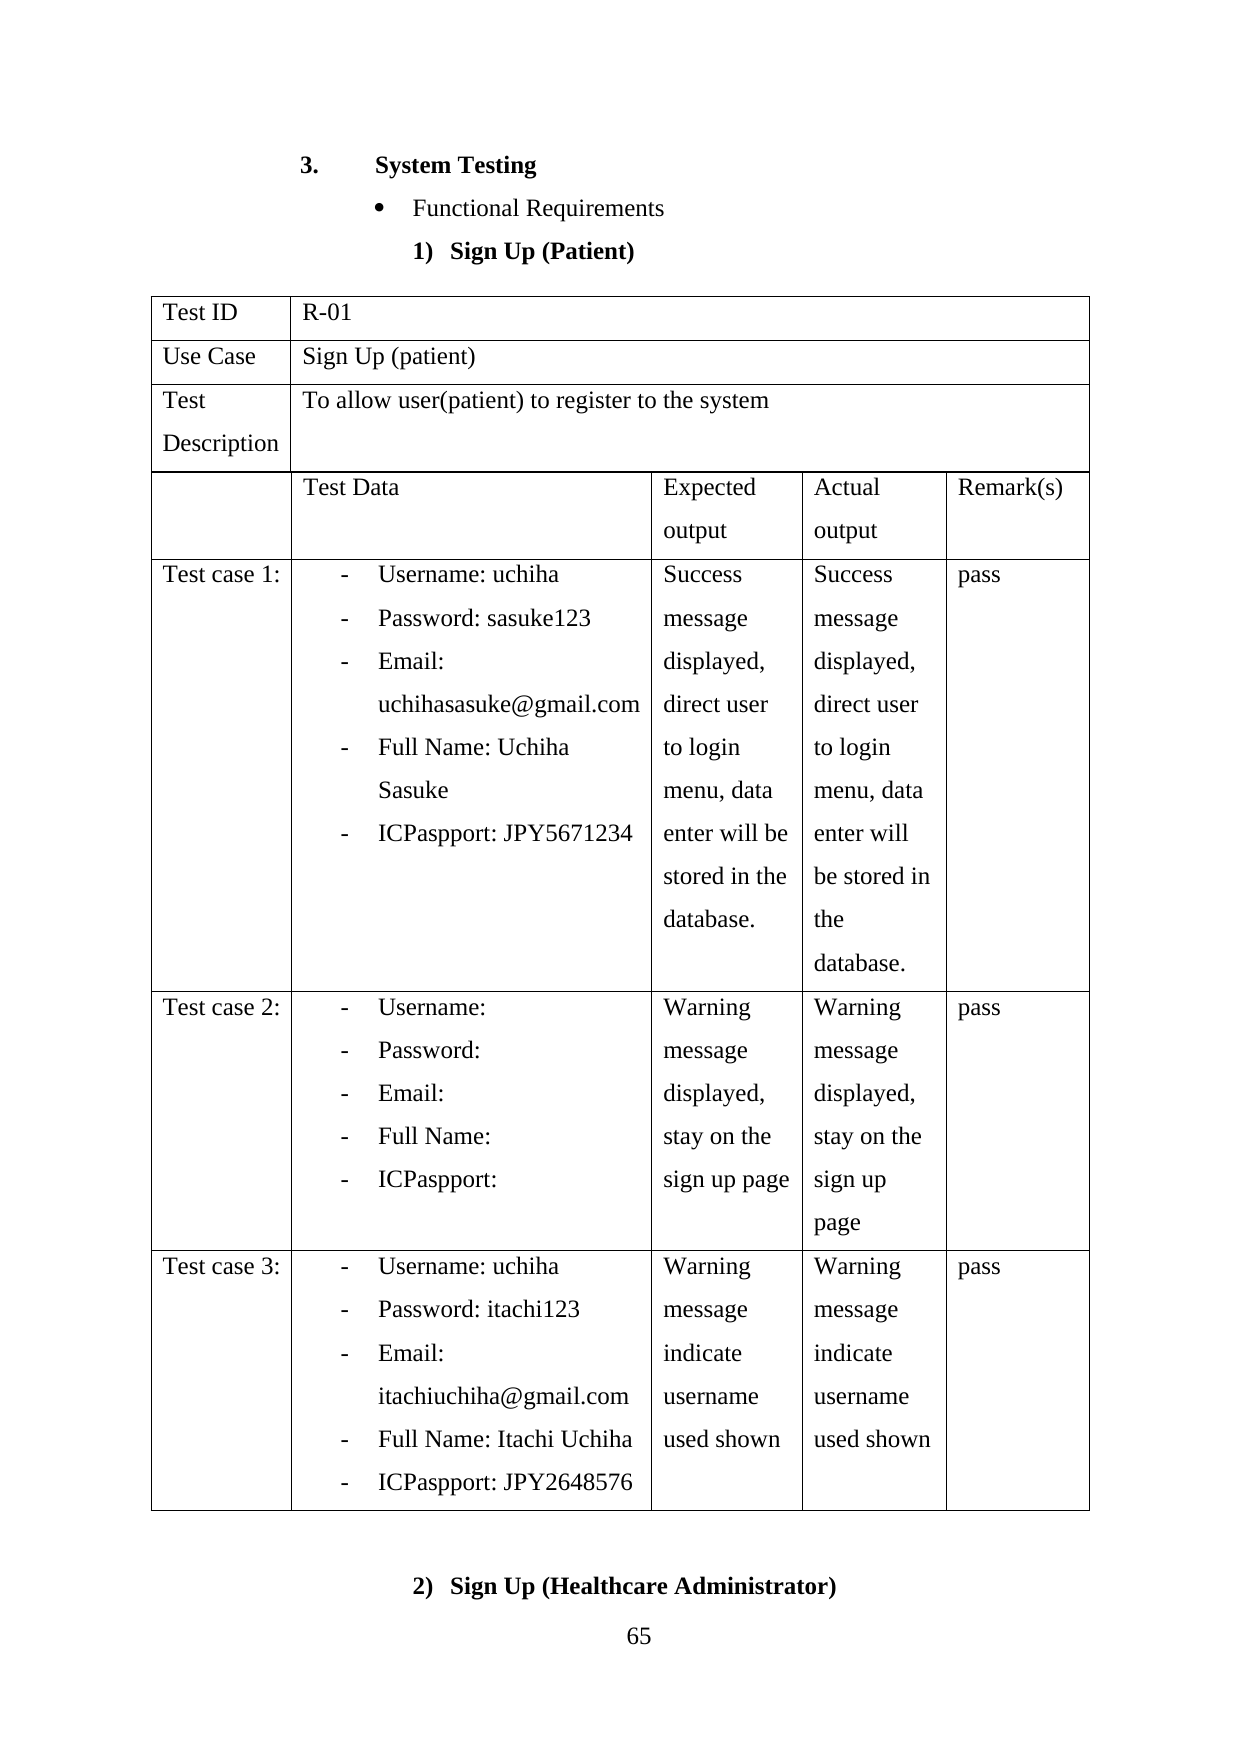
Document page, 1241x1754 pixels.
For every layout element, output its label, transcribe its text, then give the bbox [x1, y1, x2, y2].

table_cell To allow user(patient) to register to the system [291, 385, 1089, 471]
table_header R-01 [291, 297, 1089, 340]
table_cell pass [947, 992, 1089, 1250]
list Functional Requirements [375, 193, 1090, 222]
table_cell Warning message displayed, stay on the sign up page [803, 992, 946, 1250]
table_cell Sign Up (patient) [291, 341, 1089, 384]
table_cell Warning message displayed, stay on the sign up page [652, 992, 802, 1250]
table_cell Remark(s) [947, 473, 1089, 558]
table_cell Test case 3: [152, 1251, 291, 1510]
table_cell Username: uchiha Password: itachi123 Email: itachiuchiha@gmail.com Full Name: Itachi Uchiha ICPaspport: JPY2648576 [292, 1251, 651, 1510]
table_cell Username: Password: Email: Full Name: ICPaspport: [292, 992, 651, 1250]
table_cell Warning message indicate username used shown [652, 1251, 802, 1510]
table_cell Use Case [152, 341, 290, 384]
table_cell Success message displayed, direct user to login menu, data enter will be stored in the database. [652, 560, 802, 991]
list Sign Up (Healthcare Administrator) [412, 1571, 1090, 1600]
table_cell Username: uchiha Password: sasuke123 Email: uchihasasuke@gmail.com Full Name: Uchiha Sasuke ICPaspport: JPY5671234 [292, 560, 651, 991]
table_cell Actual output [803, 473, 946, 558]
table_cell Success message displayed, direct user to login menu, data enter will be stored in the database. [803, 560, 946, 991]
table_cell pass [947, 560, 1089, 991]
table_cell Expected output [652, 473, 802, 558]
table_cell [152, 473, 291, 558]
table_cell Test Data [292, 473, 651, 558]
subtitle System Testing [300, 150, 1090, 179]
table_cell Test case 1: [152, 560, 291, 991]
table_cell pass [947, 1251, 1089, 1510]
table_cell Test Description [152, 385, 290, 471]
table_header Test ID [152, 297, 290, 340]
table_cell Warning message indicate username used shown [803, 1251, 946, 1510]
table_cell Test case 2: [152, 992, 291, 1250]
list Sign Up (Patient) [412, 236, 1090, 265]
